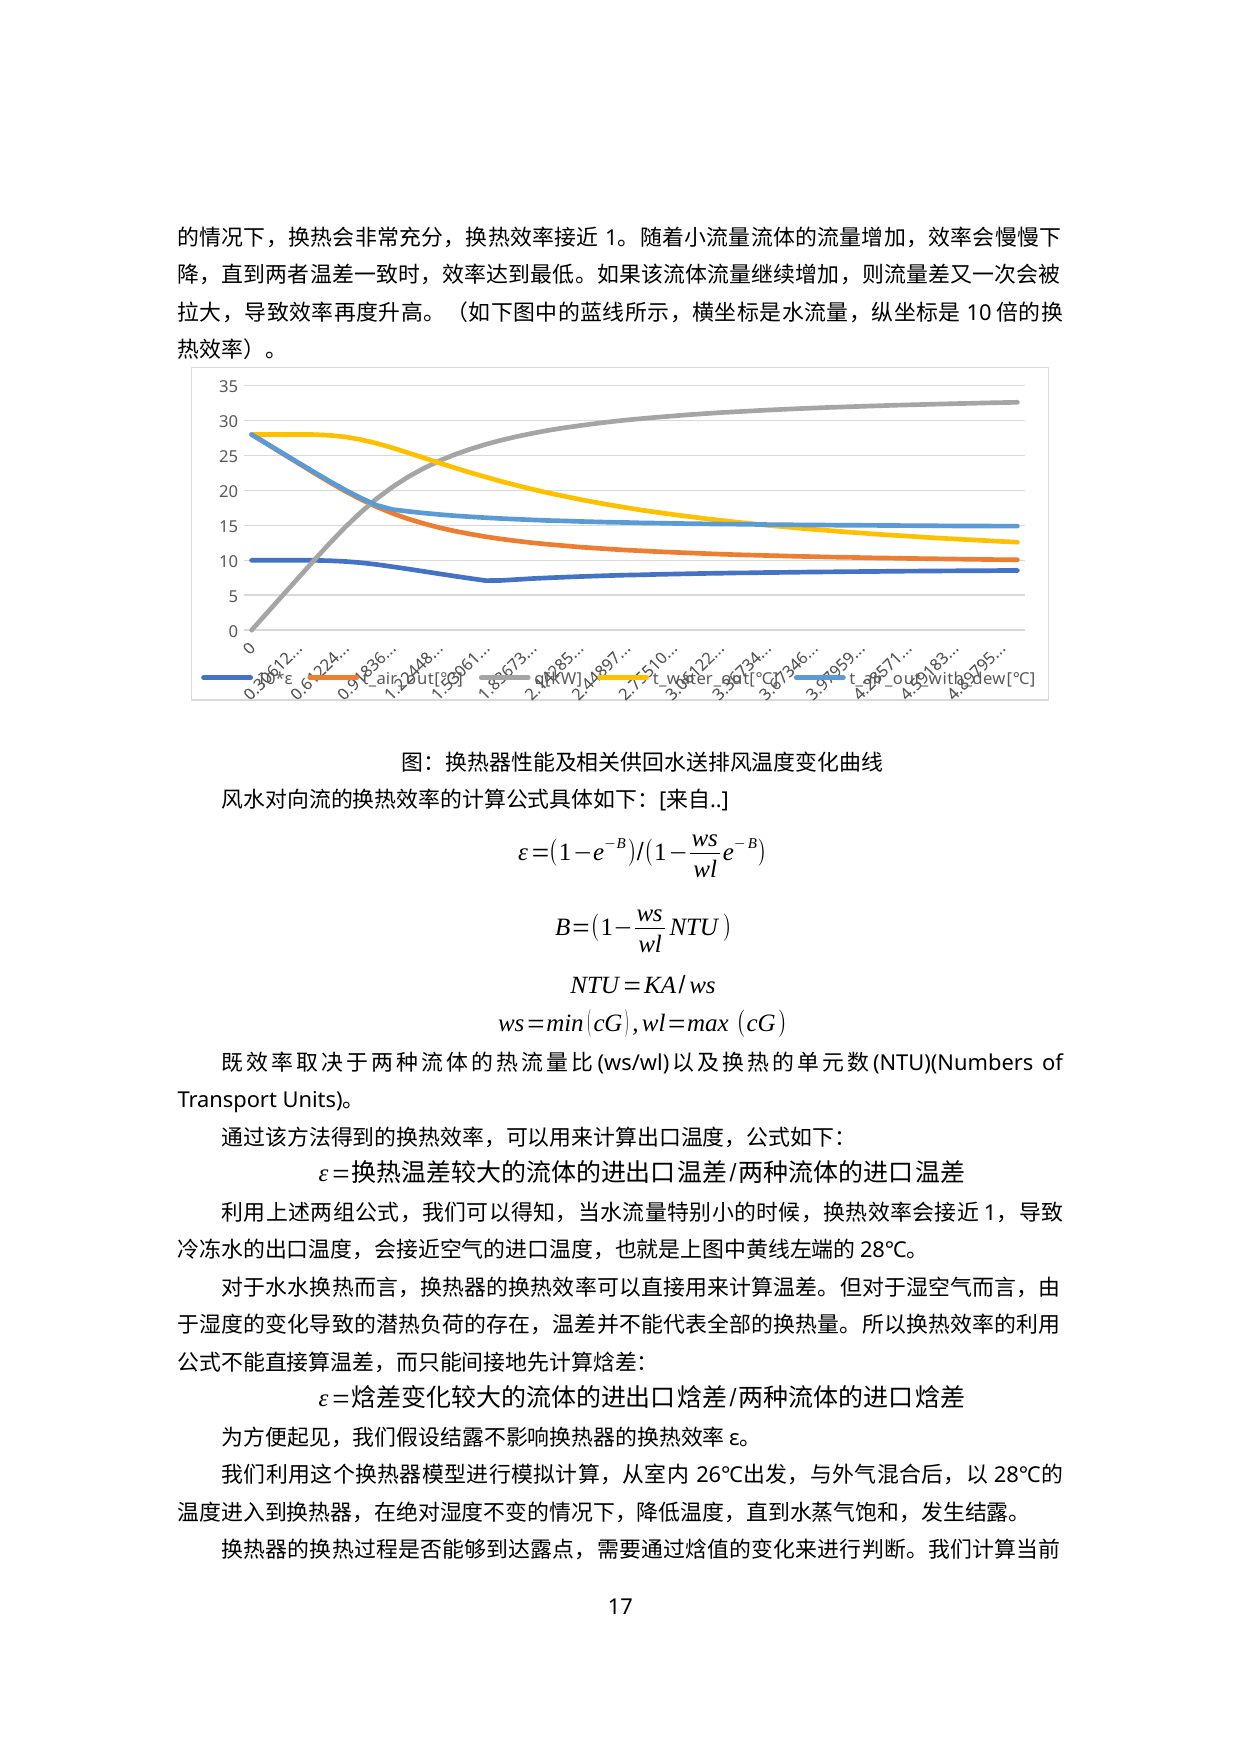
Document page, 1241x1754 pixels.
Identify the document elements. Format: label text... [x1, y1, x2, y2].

text 利用上述两组公式，我们可以得知，当水流量特别小的时候，换热效率会接近1，导致冷冻水的出口温度，会接近空气的进口温度，也就是上图中黄线左端的28℃。 [177, 1192, 1063, 1267]
text 图：换热器性能及相关供回水送排风温度变化曲线 [177, 742, 1063, 779]
text 既效率取决于两种流体的热流量比(ws/wl)以及换热的单元数(NTU)(Numbers of Transport Units)。 [177, 1042, 1063, 1117]
text 对于水水换热而言，换热器的换热效率可以直接用来计算温差。但对于湿空气而言，由于湿度的变化导致的潜热负荷的存在，温差并不能代表全部的换热量。所以换热效率的利用公式不能直接算温差，而只能间接地先计算焓差： [177, 1267, 1063, 1379]
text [177, 217, 1063, 367]
text 我们利用这个换热器模型进行模拟计算，从室内26℃出发，与外气混合后，以28℃的温度进入到换热器，在绝对湿度不变的情况下，降低温度，直到水蒸气饱和，发生结露。 [177, 1454, 1063, 1529]
text 通过该方法得到的换热效率，可以用来计算出口温度，公式如下： [177, 1117, 1063, 1154]
text 风水对向流的换热效率的计算公式具体如下：[来自..] [177, 779, 1063, 817]
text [177, 1529, 1063, 1567]
text 为方便起见，我们假设结露不影响换热器的换热效率ε。 [177, 1417, 1063, 1454]
